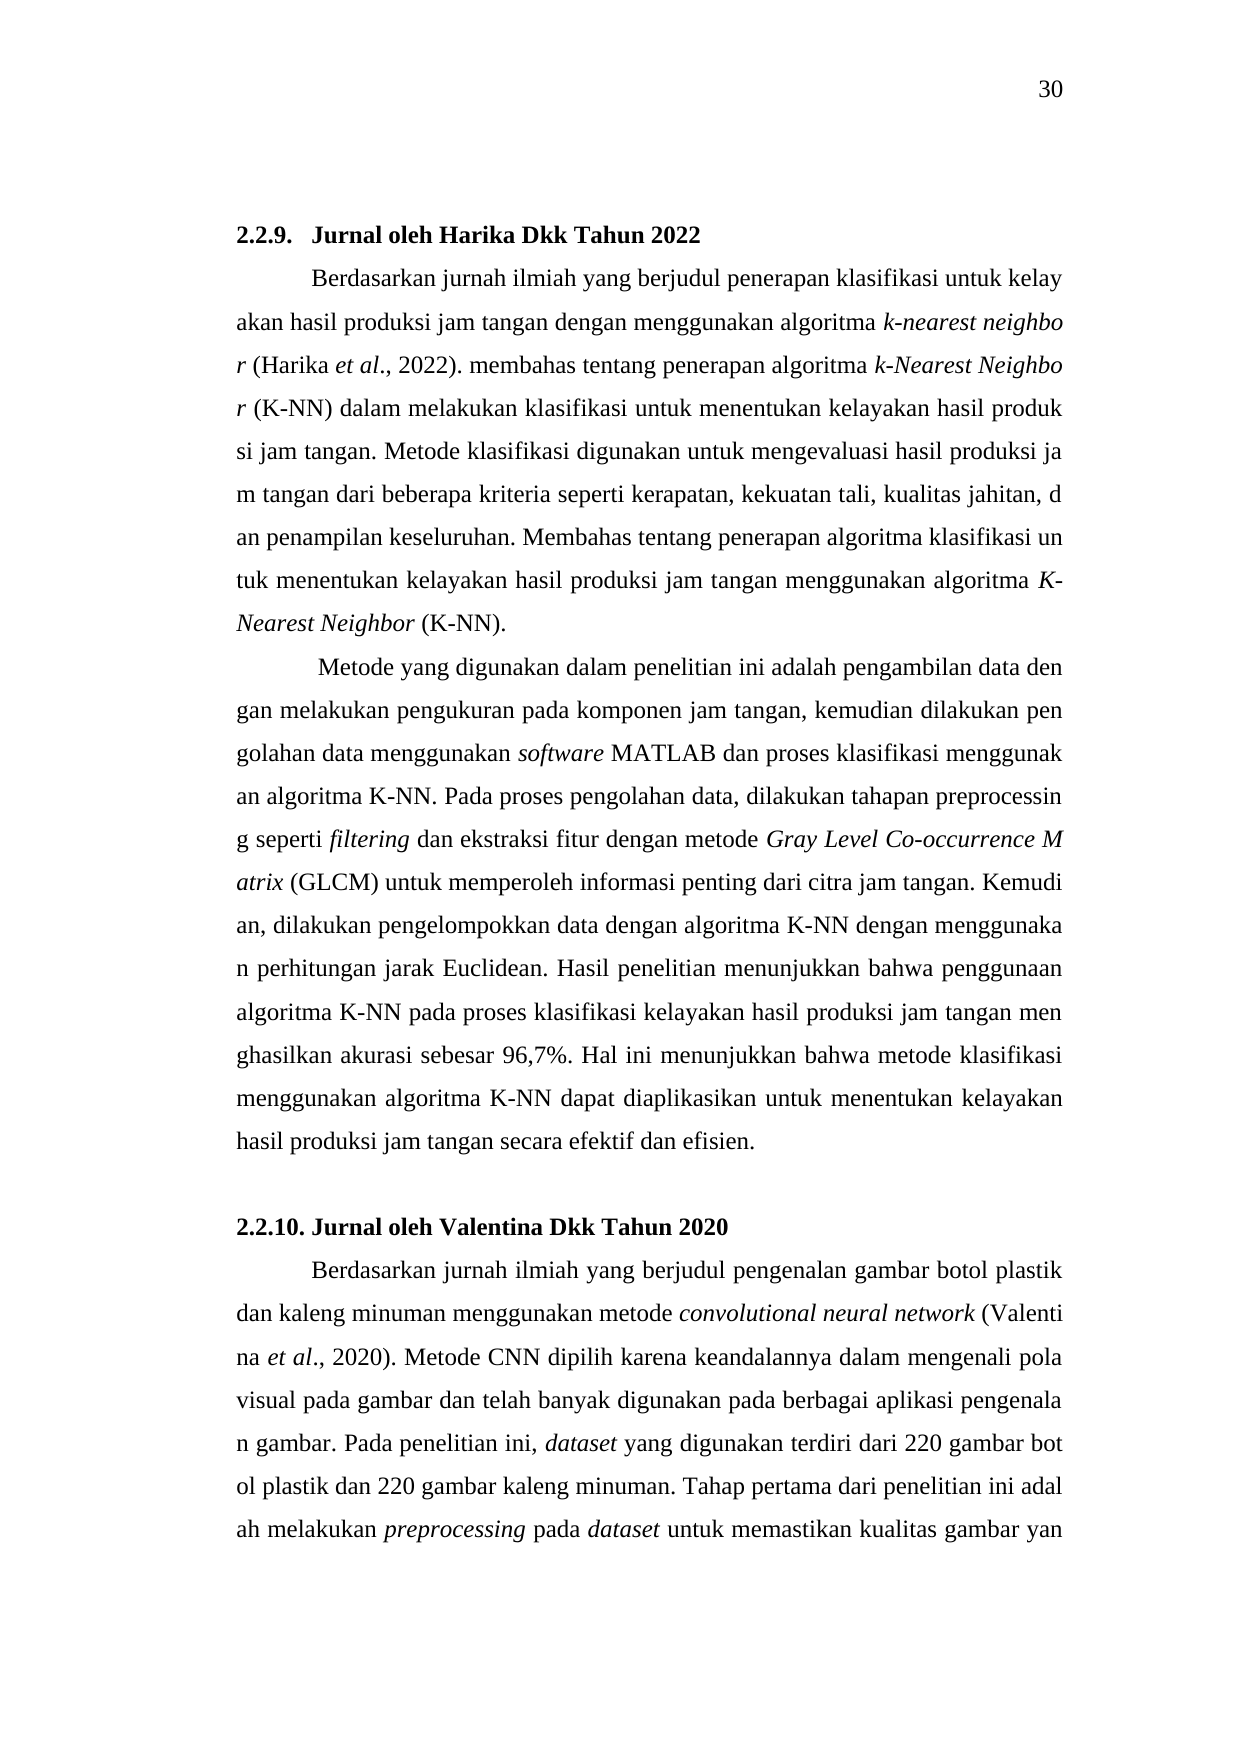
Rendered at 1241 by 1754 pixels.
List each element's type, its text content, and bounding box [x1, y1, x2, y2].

text Metode yang digunakan dalam penelitian ini adalah pengambilan data dengan melakukan pengukuran pada komponen jam tangan, kemudian dilakukan pengolahan data menggunakan software MATLAB dan proses klasifikasi menggunakan algoritma K-NN. Pada proses pengolahan data, dilakukan tahapan preprocessing seperti filtering dan ekstraksi fitur dengan metode Gray Level Co-occurrence Matrix (GLCM) untuk memperoleh informasi penting dari citra jam tangan. Kemudian, dilakukan pengelompokkan data dengan algoritma K-NN dengan menggunakan perhitungan jarak Euclidean. Hasil penelitian menunjukkan bahwa penggunaan algoritma K-NN pada proses klasifikasi kelayakan hasil produksi jam tangan menghasilkan akurasi sebesar 96,7%. Hal ini menunjukkan bahwa metode klasifikasi menggunakan algoritma K-NN dapat diaplikasikan untuk menentukan kelayakan hasil produksi jam tangan secara efektif dan efisien. [236, 652, 1063, 1155]
subtitle Jurnal oleh Harika Dkk Tahun 2022 [236, 220, 1063, 249]
subtitle Jurnal oleh Valentina Dkk Tahun 2020 [236, 1212, 1063, 1241]
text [236, 1255, 1063, 1543]
text Berdasarkan jurnah ilmiah yang berjudul penerapan klasifikasi untuk kelayakan hasil produksi jam tangan dengan menggunakan algoritma k-nearest neighbor (Harika et al., 2022). membahas tentang penerapan algoritma k-Nearest Neighbor (K-NN) dalam melakukan klasifikasi untuk menentukan kelayakan hasil produksi jam tangan. Metode klasifikasi digunakan untuk mengevaluasi hasil produksi jam tangan dari beberapa kriteria seperti kerapatan, kekuatan tali, kualitas jahitan, dan penampilan keseluruhan. Membahas tentang penerapan algoritma klasifikasi untuk menentukan kelayakan hasil produksi jam tangan menggunakan algoritma K-Nearest Neighbor (K-NN). [236, 263, 1063, 637]
